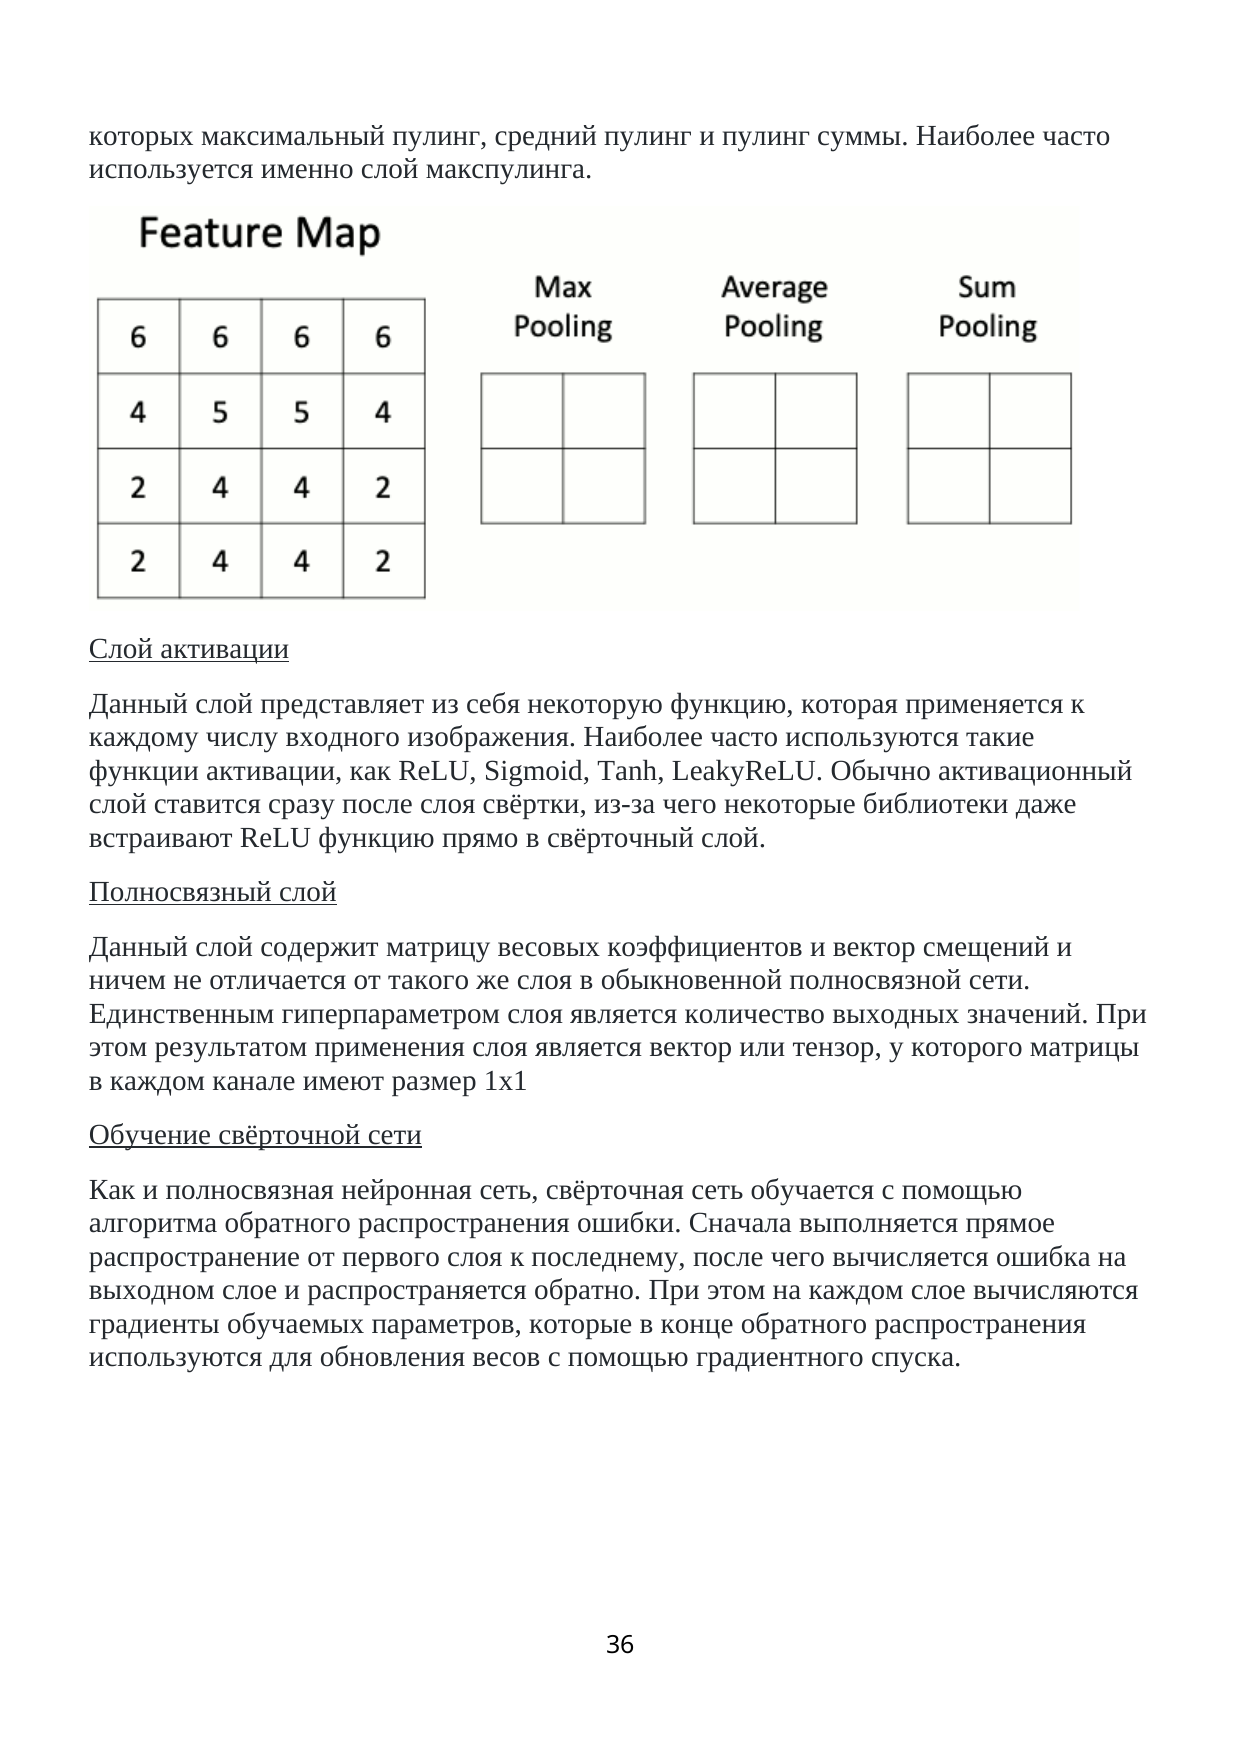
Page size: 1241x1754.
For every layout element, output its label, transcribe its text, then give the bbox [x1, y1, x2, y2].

text Полносвязный слой [89, 874, 1152, 908]
text Данный слой содержит матрицу весовых коэффициентов и вектор смещений и ничем не отличается от такого же слоя в обыкновенной полносвязной сети. Единственным гиперпараметром слоя является количество выходных значений. При этом результатом применения слоя является вектор или тензор, у которого матрицы в каждом канале имеют размер 1х1 [89, 929, 1152, 1097]
text Слой активации [89, 632, 1152, 665]
text Как и полносвязная нейронная сеть, свёрточная сеть обучается с помощью алгоритма обратного распространения ошибки. Сначала выполняется прямое распространение от первого слоя к последнему, после чего вычисляется ошибка на выходном слое и распространяется обратно. При этом на каждом слое вычисляются градиенты обучаемых параметров, которые в конце обратного распространения используются для обновления весов с помощью градиентного спуска. [89, 1172, 1152, 1373]
picture [88, 206, 1080, 611]
text Данный слой представляет из себя некоторую функцию, которая применяется к каждому числу входного изображения. Наиболее часто используются такие функции активации, как ReLU, Sigmoid, Tanh, LeakyReLU. Обычно активационный слой ставится сразу после слоя свёртки, из-за чего некоторые библиотеки даже встраивают ReLU функцию прямо в свёрточный слой. [89, 686, 1152, 854]
text Обучение свёрточной сети [89, 1117, 1152, 1151]
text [89, 118, 1152, 185]
